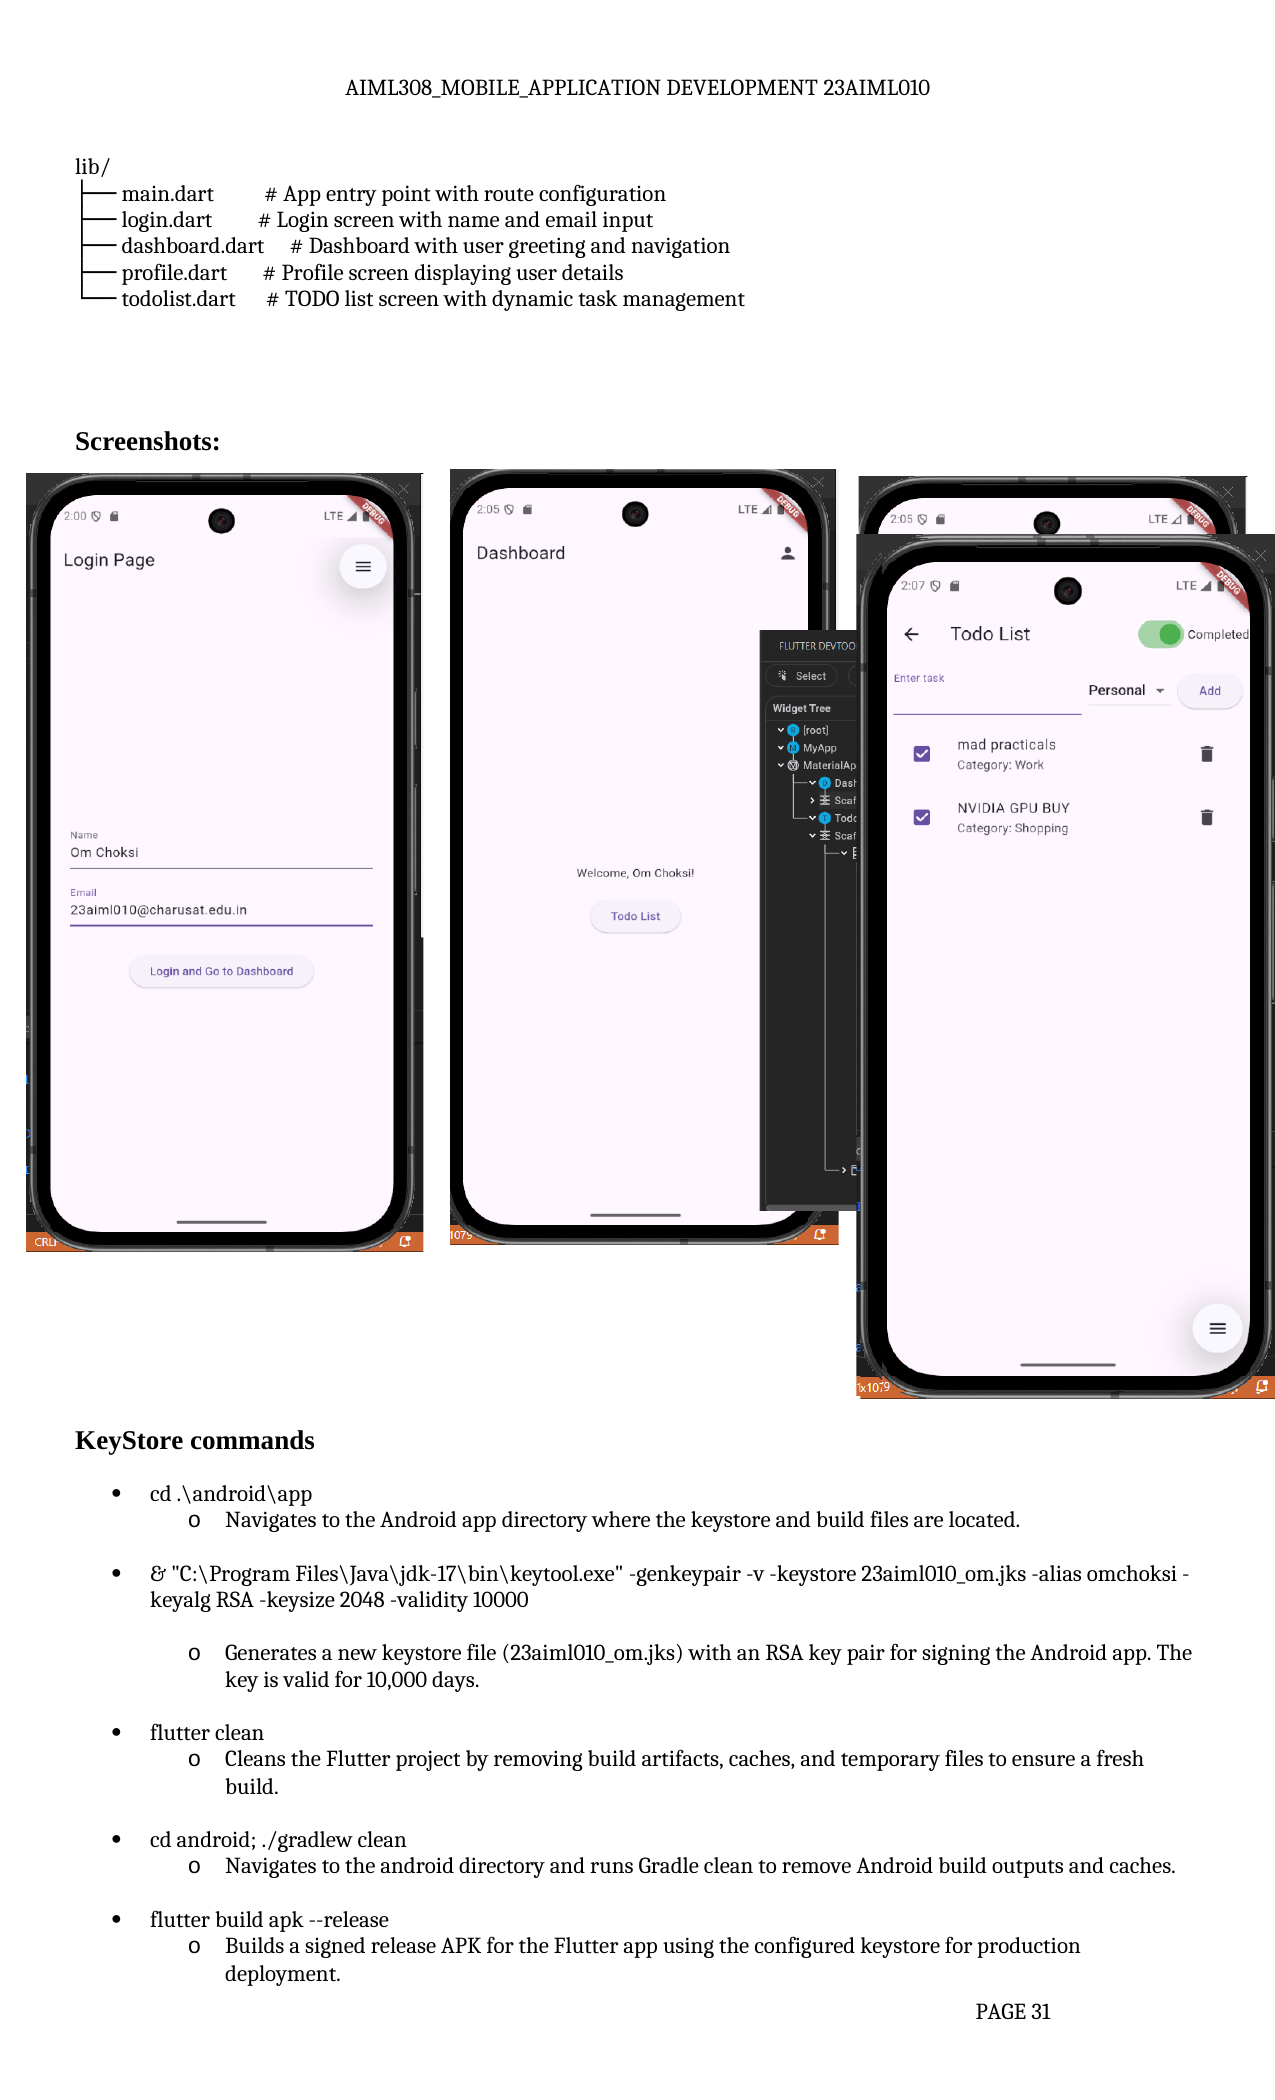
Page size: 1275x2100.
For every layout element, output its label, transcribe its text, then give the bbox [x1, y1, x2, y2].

text lib/ [75, 154, 1200, 180]
text Screenshots: [75, 425, 1200, 456]
list & "C:\Program Files\Java\jdk-17\bin\keytool.exe" -genkeypair -v -keystore 23aiml010_om.jks -alias omchoksi -keyalg RSA -keysize 2048 -validity 10000 [112, 1561, 1200, 1613]
list Navigates to the android directory and runs Gradle clean to remove Android build outputs and caches. [187, 1853, 1200, 1880]
text KeyStore commands [75, 1149, 1200, 1455]
list cd android; ./gradlew clean [112, 1826, 1200, 1853]
text └── todolist.dart # TODO list screen with dynamic task management [75, 286, 1200, 312]
list Builds a signed release APK for the Flutter app using the configured keystore for production deployment. [187, 1933, 1200, 1987]
list flutter clean [112, 1720, 1200, 1746]
list flutter build apk --release [112, 1907, 1200, 1933]
text ├── dashboard.dart # Dashboard with user greeting and navigation [83, 233, 1200, 259]
picture [26, 473, 424, 1252]
text ├── profile.dart # Profile screen displaying user details [83, 259, 1200, 286]
text ├── main.dart # App entry point with route configuration [83, 180, 1200, 207]
list Generates a new keystore file (23aiml010_om.jks) with an RSA key pair for signing the Android app. The key is valid for 10,000 days. [187, 1640, 1200, 1693]
list Navigates to the Android app directory where the keystore and build files are located. [187, 1507, 1200, 1534]
list Cleans the Flutter project by removing build artifacts, caches, and temporary files to ensure a fresh build. [187, 1746, 1200, 1800]
list cd .\android\app [112, 1480, 1200, 1507]
picture [450, 469, 1275, 1399]
text ├── login.dart # Login screen with name and email input [83, 207, 1200, 233]
